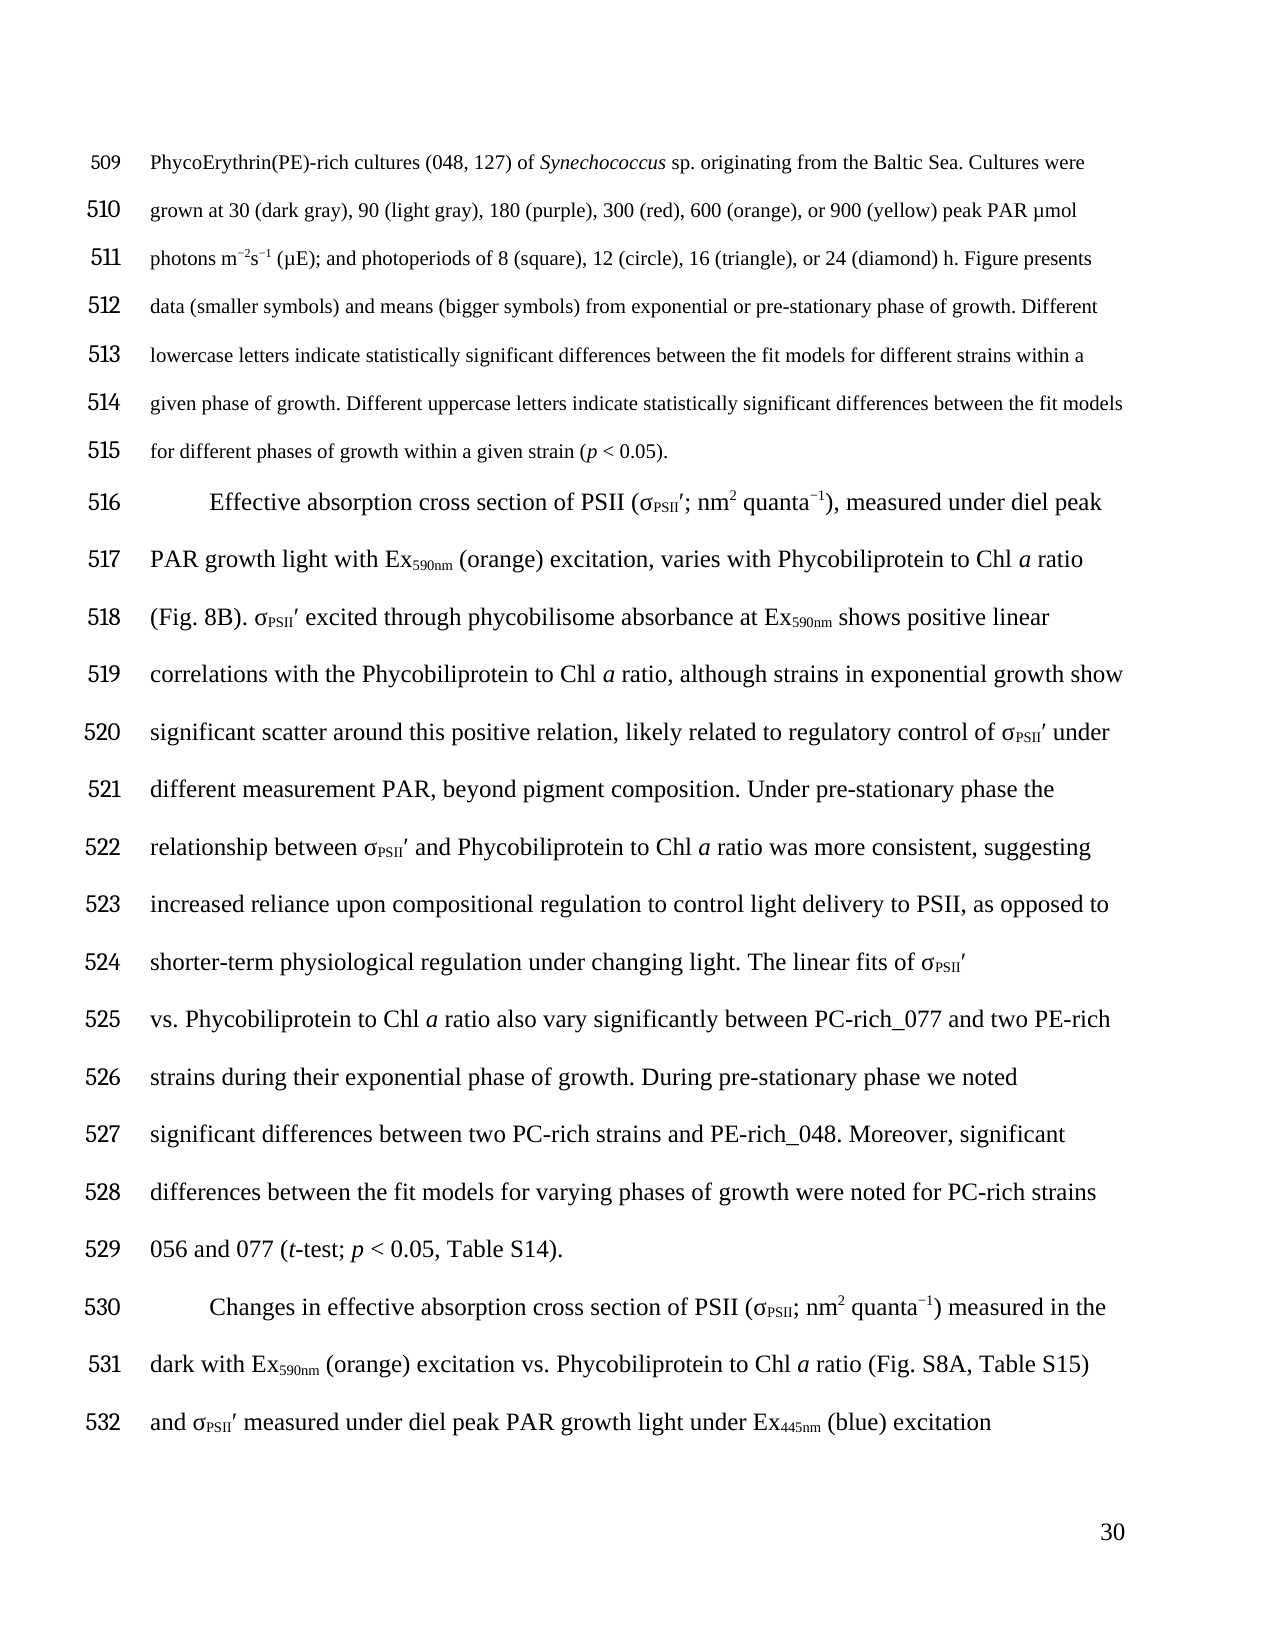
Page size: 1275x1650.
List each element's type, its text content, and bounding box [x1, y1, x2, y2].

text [150, 1292, 1125, 1436]
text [150, 150, 1125, 463]
text Effective absorption cross section of PSII (σPSIIʹ; nm2 quanta−1), measured under diel peak PAR growth light with Ex590nm (orange) excitation, varies with Phycobiliprotein to Chl a ratio (Fig. 8B). σPSIIʹ excited through phycobilisome absorbance at Ex590nm shows positive linear correlations with the Phycobiliprotein to Chl a ratio, although strains in exponential growth show significant scatter around this positive relation, likely related to regulatory control of σPSIIʹ under different measurement PAR, beyond pigment composition. Under pre-stationary phase the relationship between σPSIIʹ and Phycobiliprotein to Chl a ratio was more consistent, suggesting increased reliance upon compositional regulation to control light delivery to PSII, as opposed to shorter-term physiological regulation under changing light. The linear fits of σPSIIʹ vs. Phycobiliprotein to Chl a ratio also vary significantly between PC-rich_077 and two PE-rich strains during their exponential phase of growth. During pre-stationary phase we noted significant differences between two PC-rich strains and PE-rich_048. Moreover, significant differences between the fit models for varying phases of growth were noted for PC-rich strains 056 and 077 (t-test; p < 0.05, Table S14). [150, 487, 1125, 1263]
